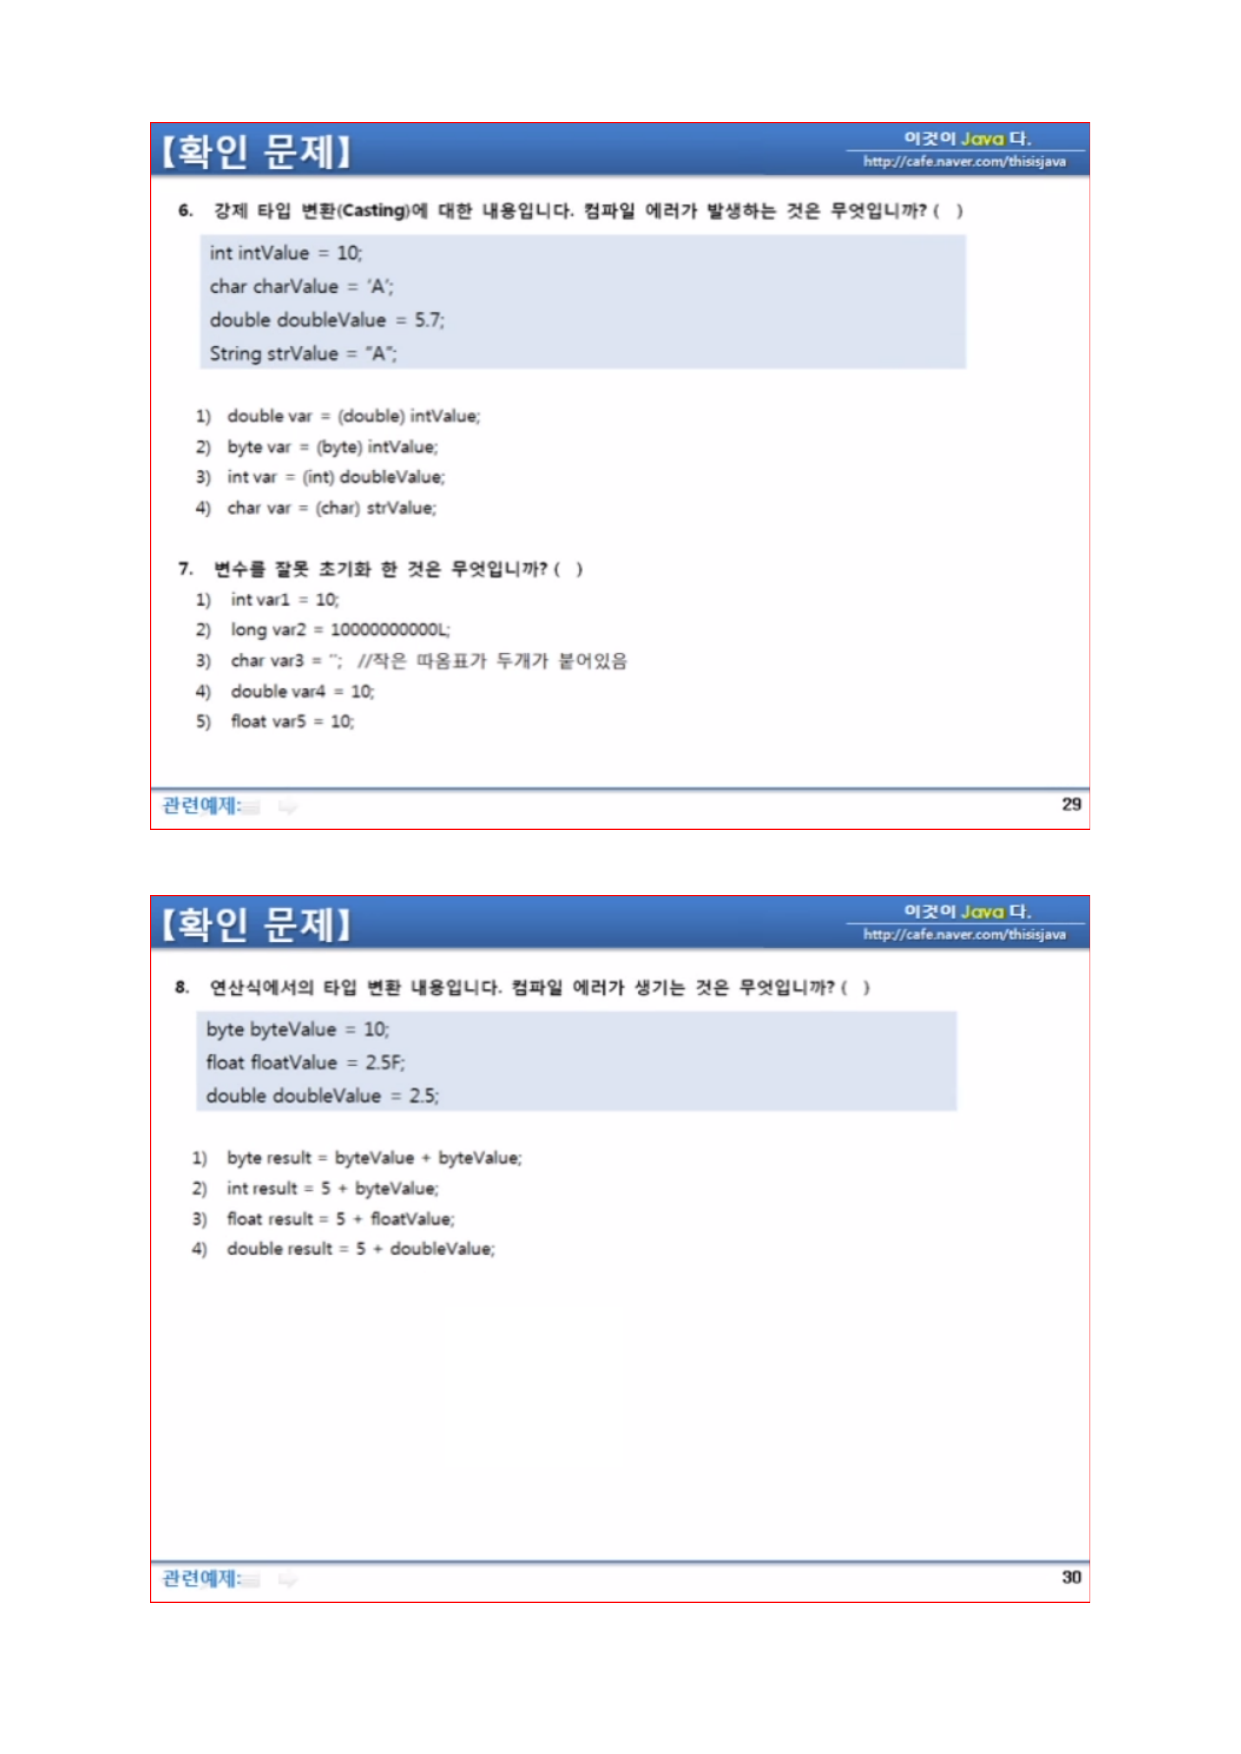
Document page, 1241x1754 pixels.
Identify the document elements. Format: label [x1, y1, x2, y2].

picture [150, 895, 1091, 1603]
picture [150, 122, 1091, 830]
